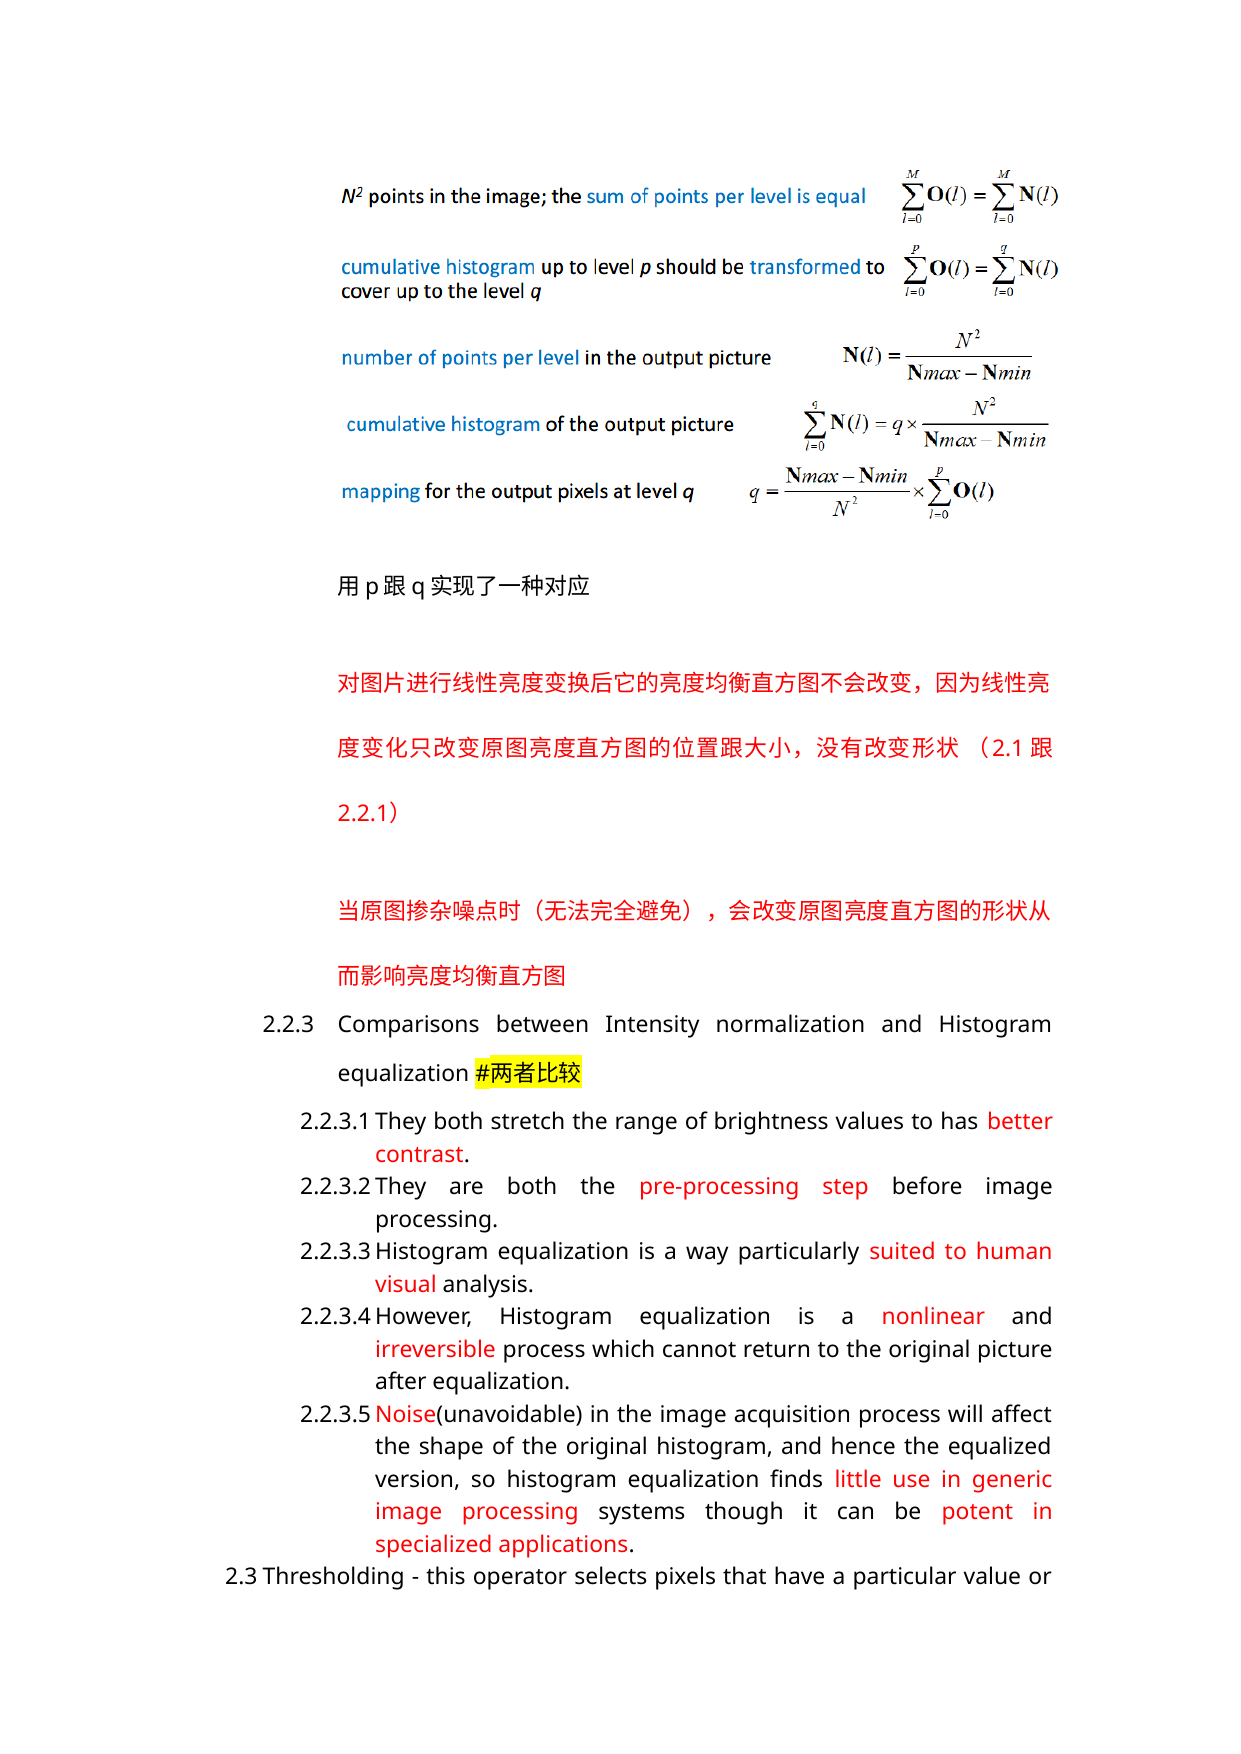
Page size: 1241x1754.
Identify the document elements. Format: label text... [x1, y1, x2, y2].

list 当原图掺杂噪点时（无法完全避免），会改变原图亮度直方图的形状从而影响亮度均衡直方图 [337, 877, 1053, 1007]
list Noise(unavoidable) in the image acquisition process will affect the shape of the original histogram, and hence the equalized version, so histogram equalization finds little use in generic image processing systems though it can be potent in specialized applications. [300, 1397, 1053, 1559]
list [225, 1559, 1053, 1592]
list Histogram equalization is a way particularly suited to human visual analysis. [300, 1234, 1053, 1299]
list 用p跟q实现了一种对应 [337, 552, 1053, 617]
list 对图片进行线性亮度变换后它的亮度均衡直方图不会改变，因为线性亮度变化只改变原图亮度直方图的位置跟大小，没有改变形状 （2.1跟2.2.1） [337, 649, 1053, 844]
list Comparisons between Intensity normalization and Histogram equalization #两者比较 [262, 1007, 1053, 1104]
list They are both the pre-processing step before image processing. [300, 1169, 1053, 1234]
list However, Histogram equalization is a nonlinear and irreversible process which cannot return to the original picture after equalization. [300, 1299, 1053, 1397]
picture [337, 162, 1075, 529]
list They both stretch the range of brightness values to has better contrast. [300, 1104, 1053, 1169]
